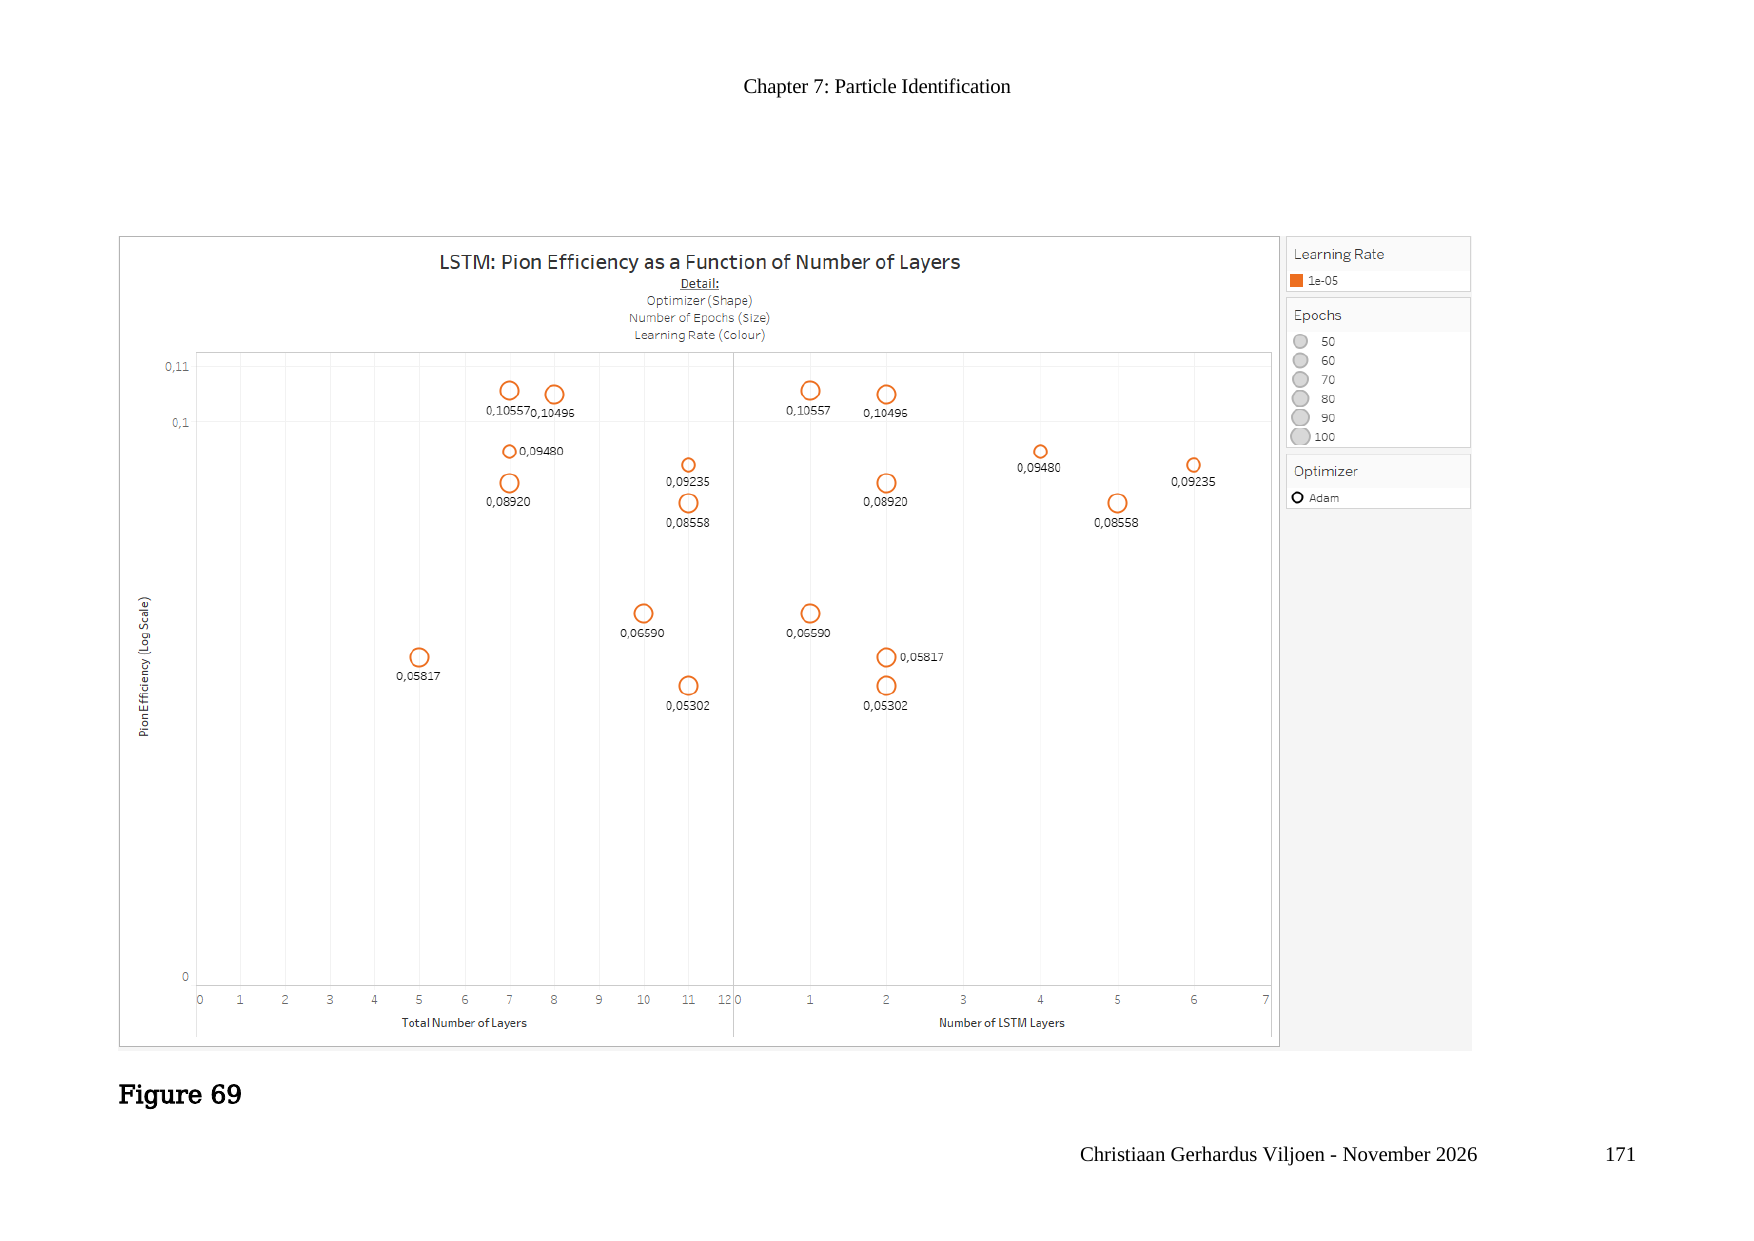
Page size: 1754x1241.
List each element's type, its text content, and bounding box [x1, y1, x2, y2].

picture [118, 236, 1472, 1051]
